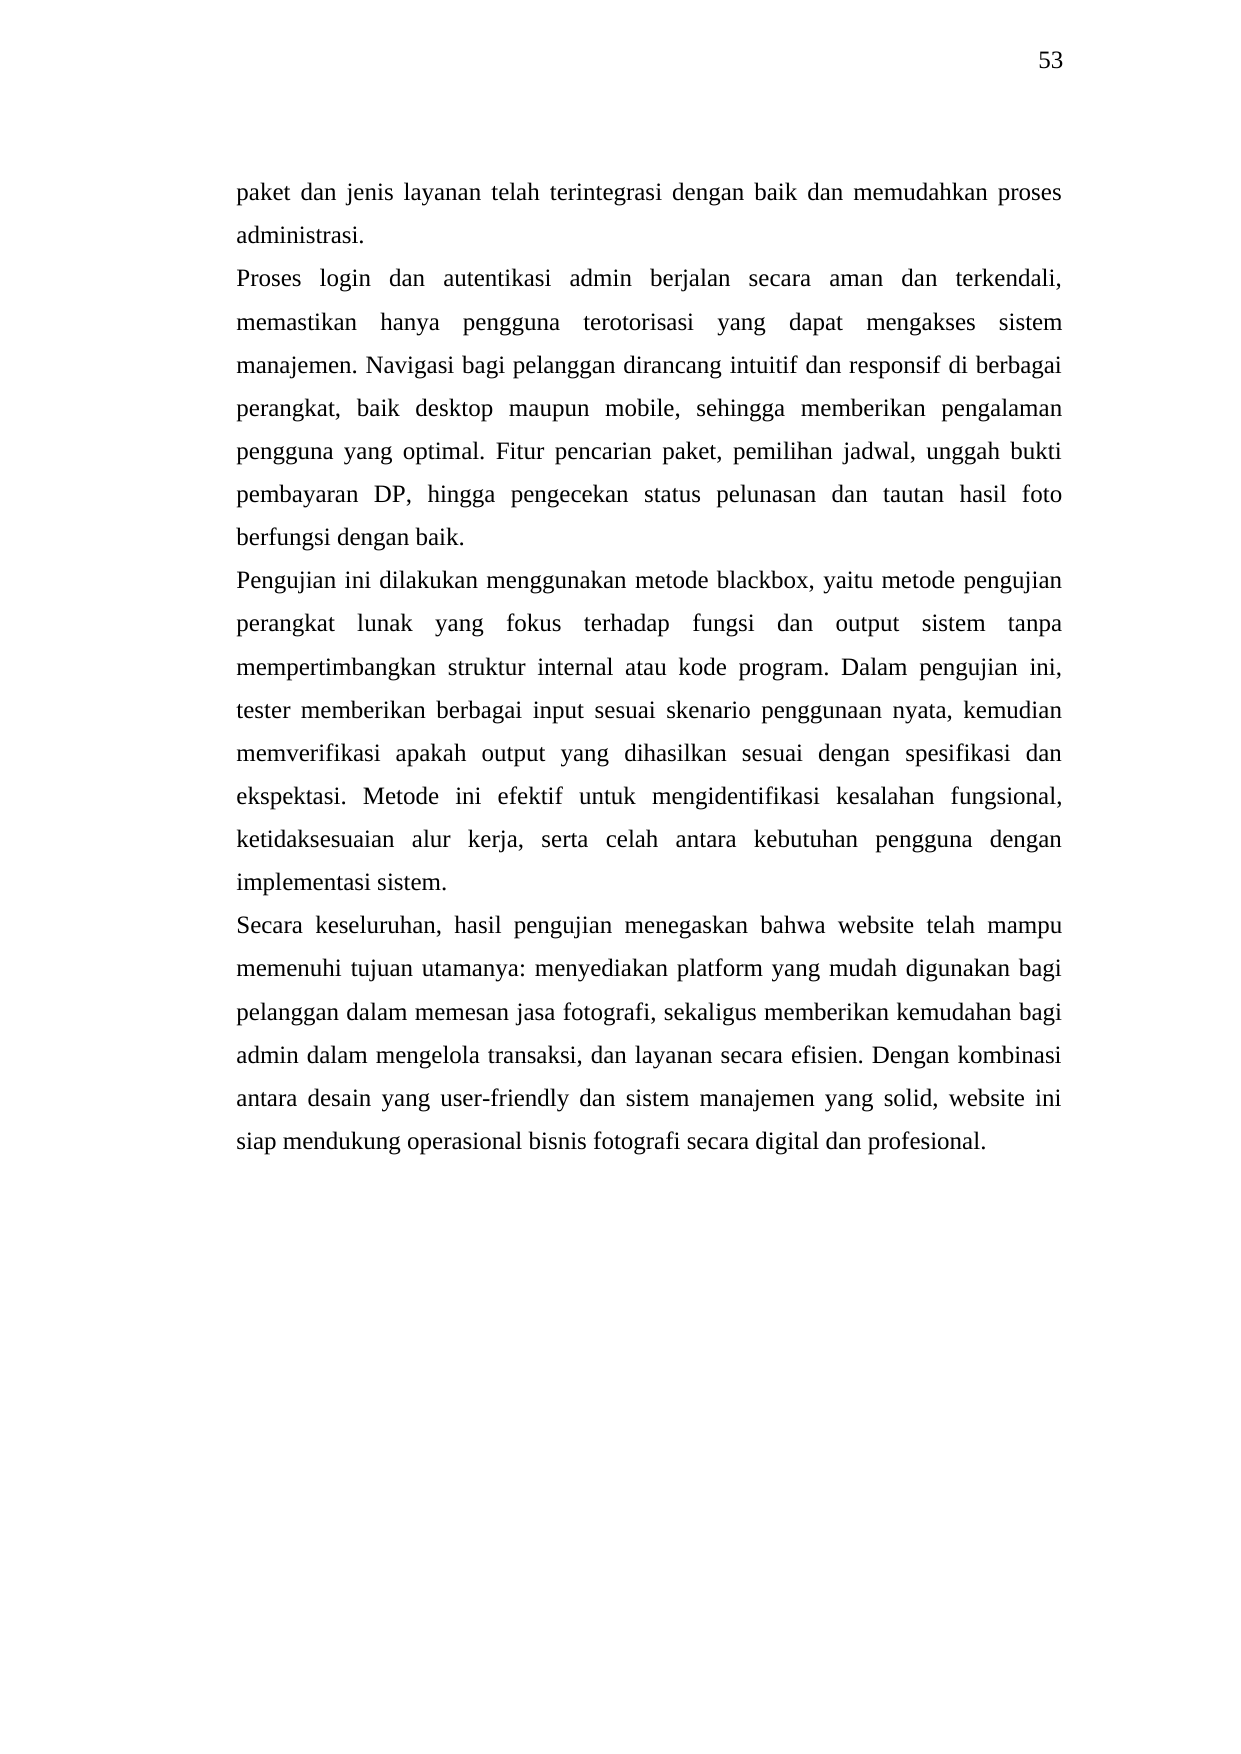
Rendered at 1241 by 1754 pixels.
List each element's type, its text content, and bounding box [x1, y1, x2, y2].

text Proses login dan autentikasi admin berjalan secara aman dan terkendali, memastikan hanya pengguna terotorisasi yang dapat mengakses sistem manajemen. Navigasi bagi pelanggan dirancang intuitif dan responsif di berbagai perangkat, baik desktop maupun mobile, sehingga memberikan pengalaman pengguna yang optimal. Fitur pencarian paket, pemilihan jadwal, unggah bukti pembayaran DP, hingga pengecekan status pelunasan dan tautan hasil foto berfungsi dengan baik. [236, 263, 1063, 551]
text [236, 177, 1063, 249]
text Pengujian ini dilakukan menggunakan metode blackbox, yaitu metode pengujian perangkat lunak yang fokus terhadap fungsi dan output sistem tanpa mempertimbangkan struktur internal atau kode program. Dalam pengujian ini, tester memberikan berbagai input sesuai skenario penggunaan nyata, kemudian memverifikasi apakah output yang dihasilkan sesuai dengan spesifikasi dan ekspektasi. Metode ini efektif untuk mengidentifikasi kesalahan fungsional, ketidaksesuaian alur kerja, serta celah antara kebutuhan pengguna dengan implementasi sistem. [236, 565, 1063, 896]
text Secara keseluruhan, hasil pengujian menegaskan bahwa website telah mampu memenuhi tujuan utamanya: menyediakan platform yang mudah digunakan bagi pelanggan dalam memesan jasa fotografi, sekaligus memberikan kemudahan bagi admin dalam mengelola transaksi, dan layanan secara efisien. Dengan kombinasi antara desain yang user-friendly dan sistem manajemen yang solid, website ini siap mendukung operasional bisnis fotografi secara digital dan profesional. [236, 910, 1063, 1155]
